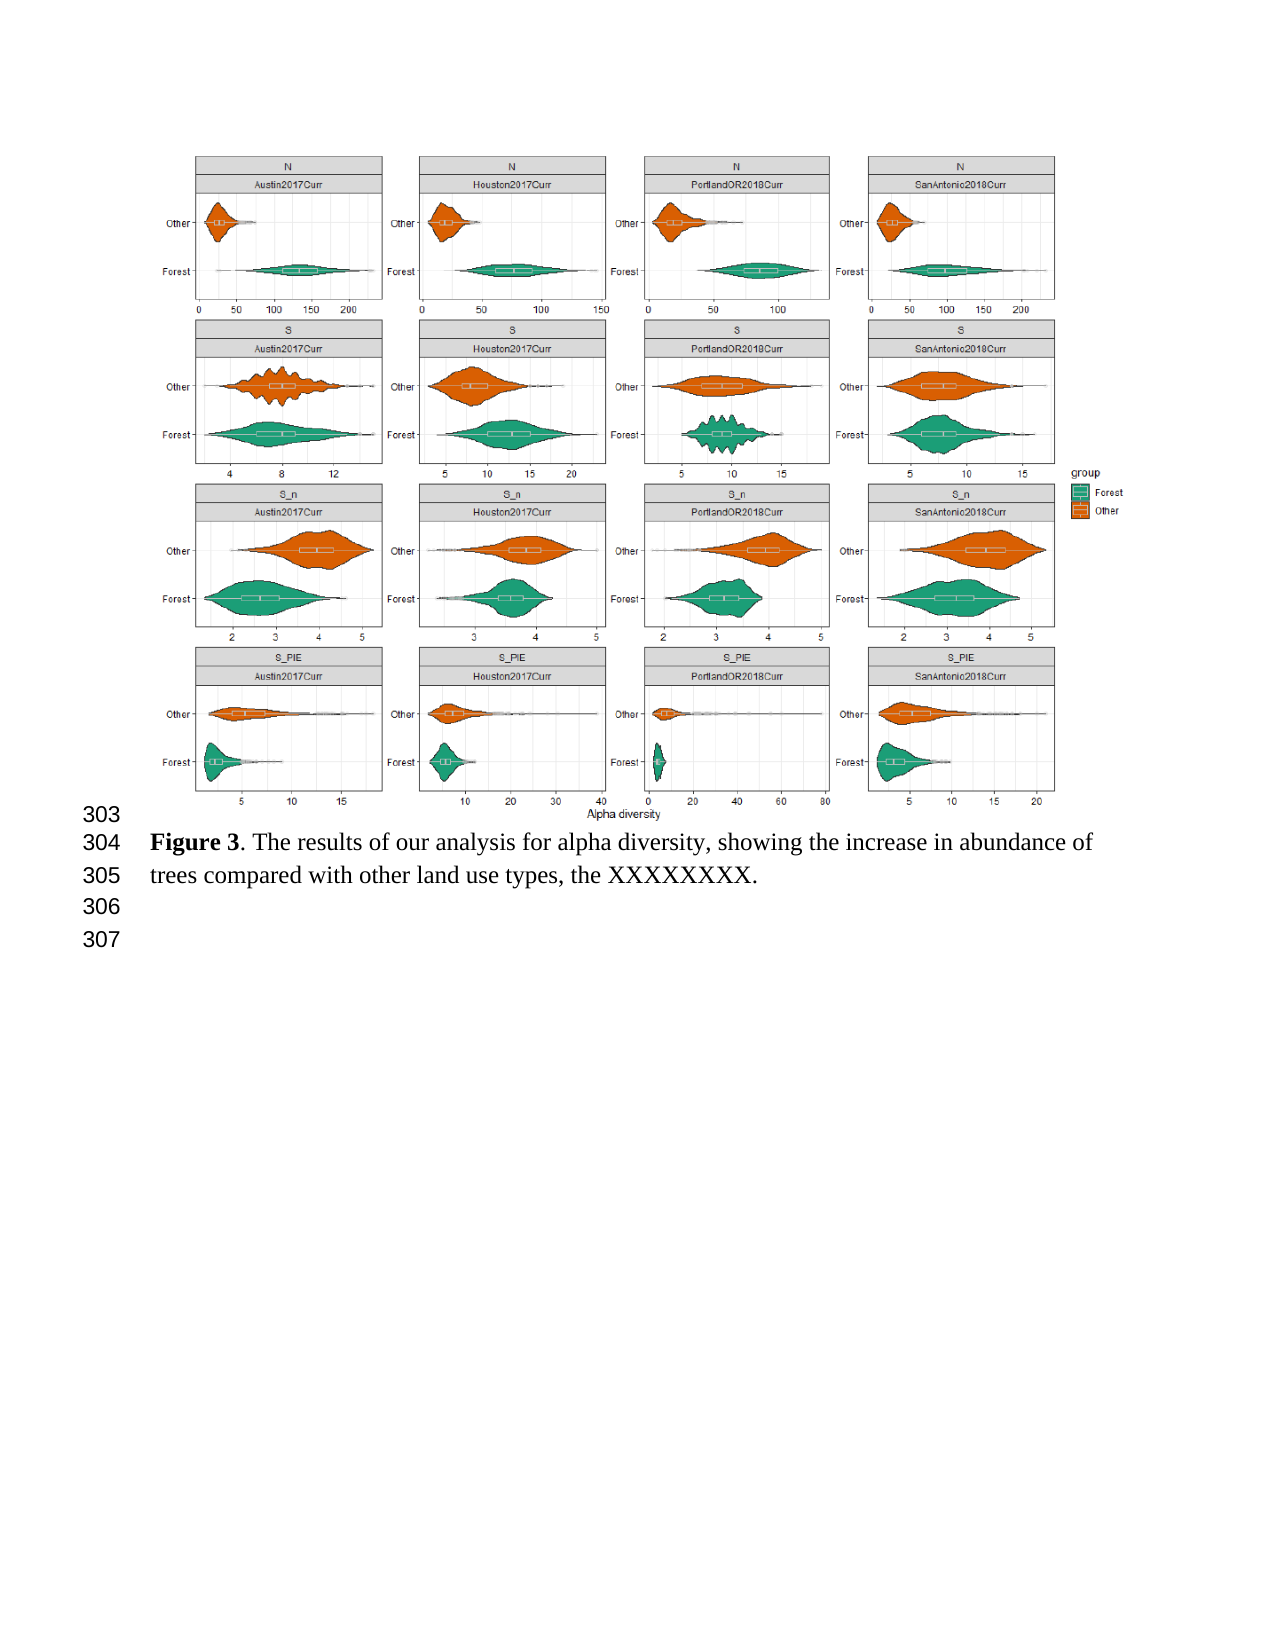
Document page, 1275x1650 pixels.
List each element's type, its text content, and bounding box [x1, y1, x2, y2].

picture [150, 150, 1125, 823]
text Figure 3. The results of our analysis for alpha diversity, showing the increase in abundance of trees compared with other land use types, the XXXXXXXX. [150, 827, 1125, 888]
